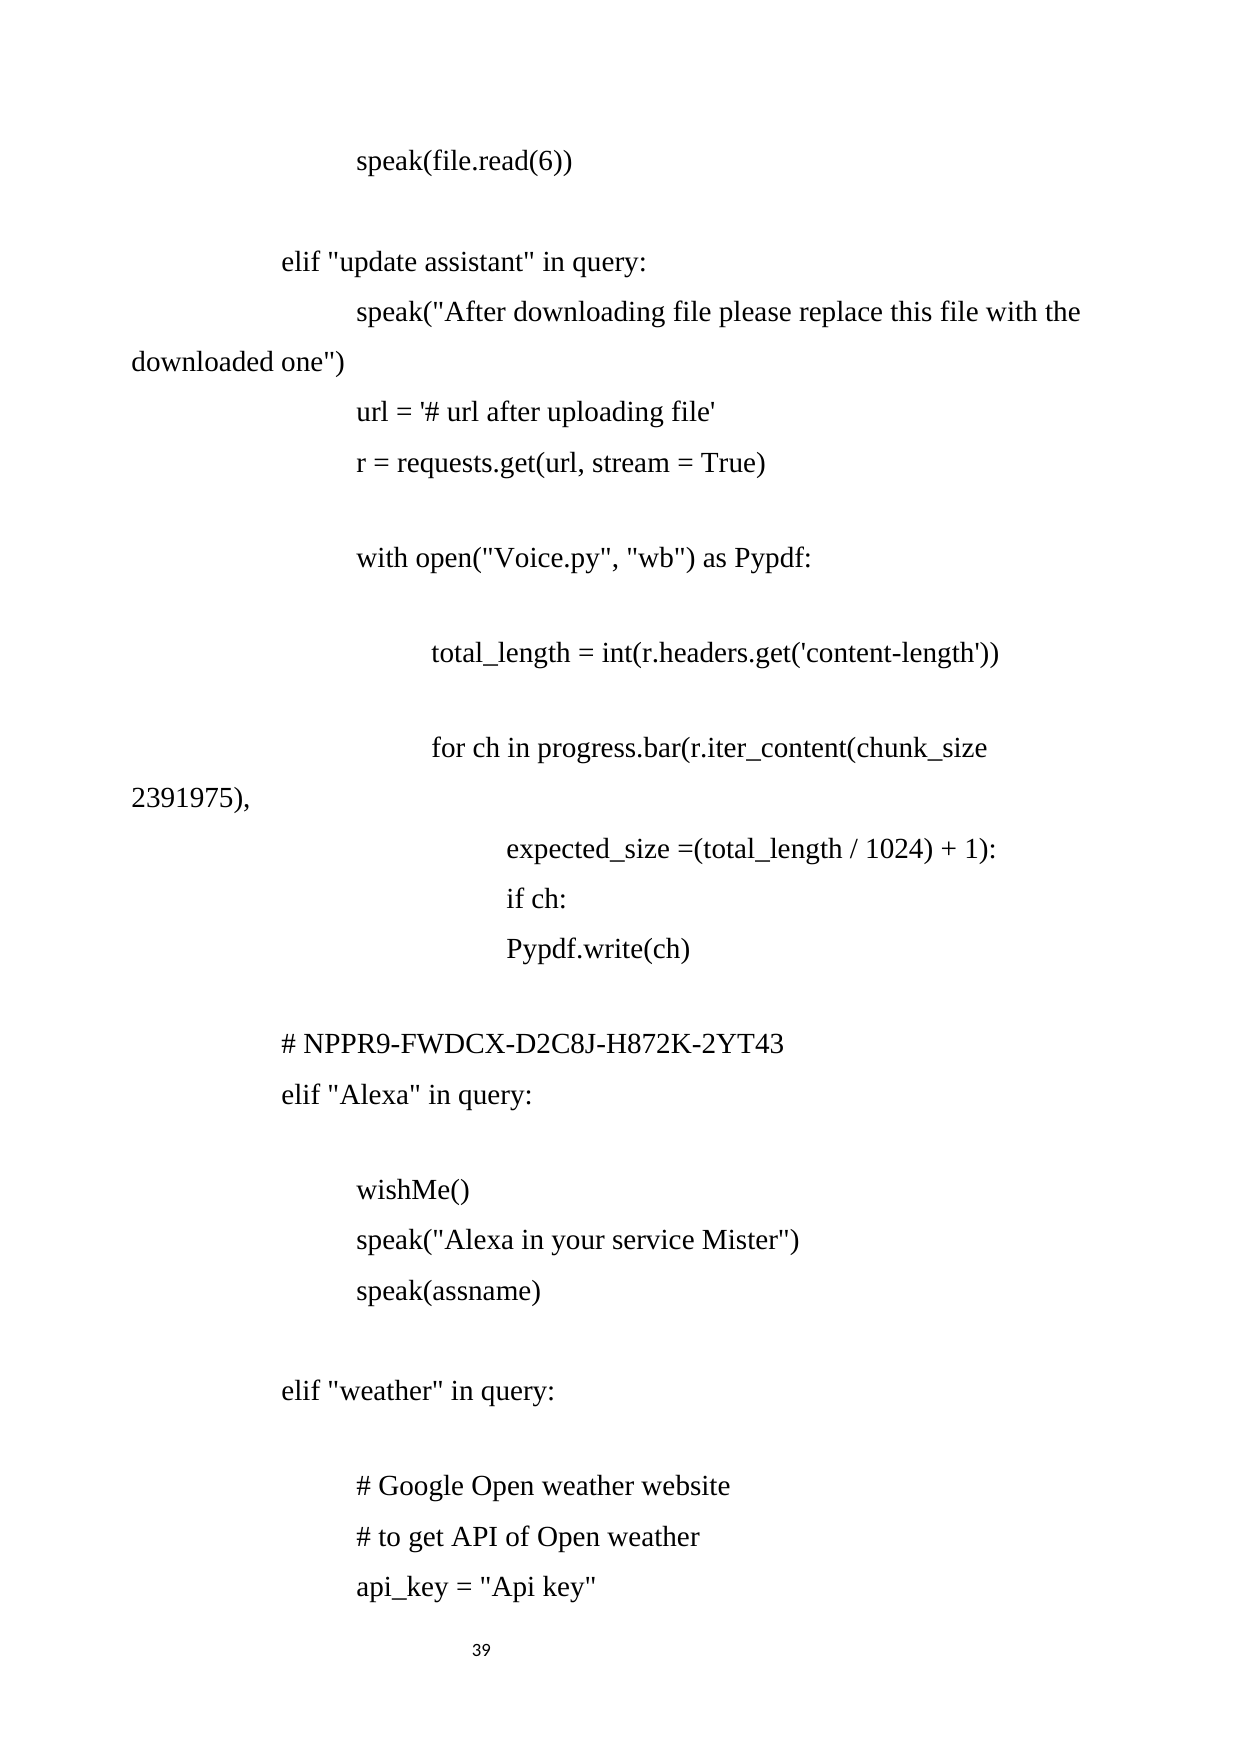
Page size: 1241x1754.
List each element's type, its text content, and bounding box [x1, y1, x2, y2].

list elif "Alexa" in query: [131, 1077, 1112, 1110]
list speak(file.read(6)) [131, 143, 1112, 177]
list elif "update assistant" in query: [131, 244, 1112, 277]
list with open("Voice.py", "wb") as Pypdf: [131, 540, 1112, 573]
list # to get API of Open weather [131, 1519, 1112, 1552]
list for ch in progress.bar(r.iter_content(chunk_size 2391975), [131, 730, 1112, 814]
list url = '# url after uploading file' [131, 394, 1112, 428]
list # Google Open weather website [131, 1468, 1112, 1502]
list total_length = int(r.headers.get('content-length')) [131, 635, 1112, 669]
list elif "weather" in query: [131, 1373, 1112, 1407]
list expected_size =(total_length / 1024) + 1): [131, 831, 1112, 864]
list speak("Alexa in your service Mister") [131, 1222, 1112, 1256]
list r = requests.get(url, stream = True) [131, 445, 1112, 478]
list wishMe() [131, 1172, 1112, 1206]
list # NPPR9-FWDCX-D2C8J-H872K-2YT43 [131, 1027, 1112, 1060]
list speak(assname) [131, 1273, 1112, 1306]
list speak("After downloading file please replace this file with the downloaded one") [131, 294, 1112, 378]
list api_key = "Api key" [131, 1569, 1112, 1602]
list if ch: [131, 881, 1112, 915]
list Pypdf.write(ch) [131, 931, 1112, 965]
